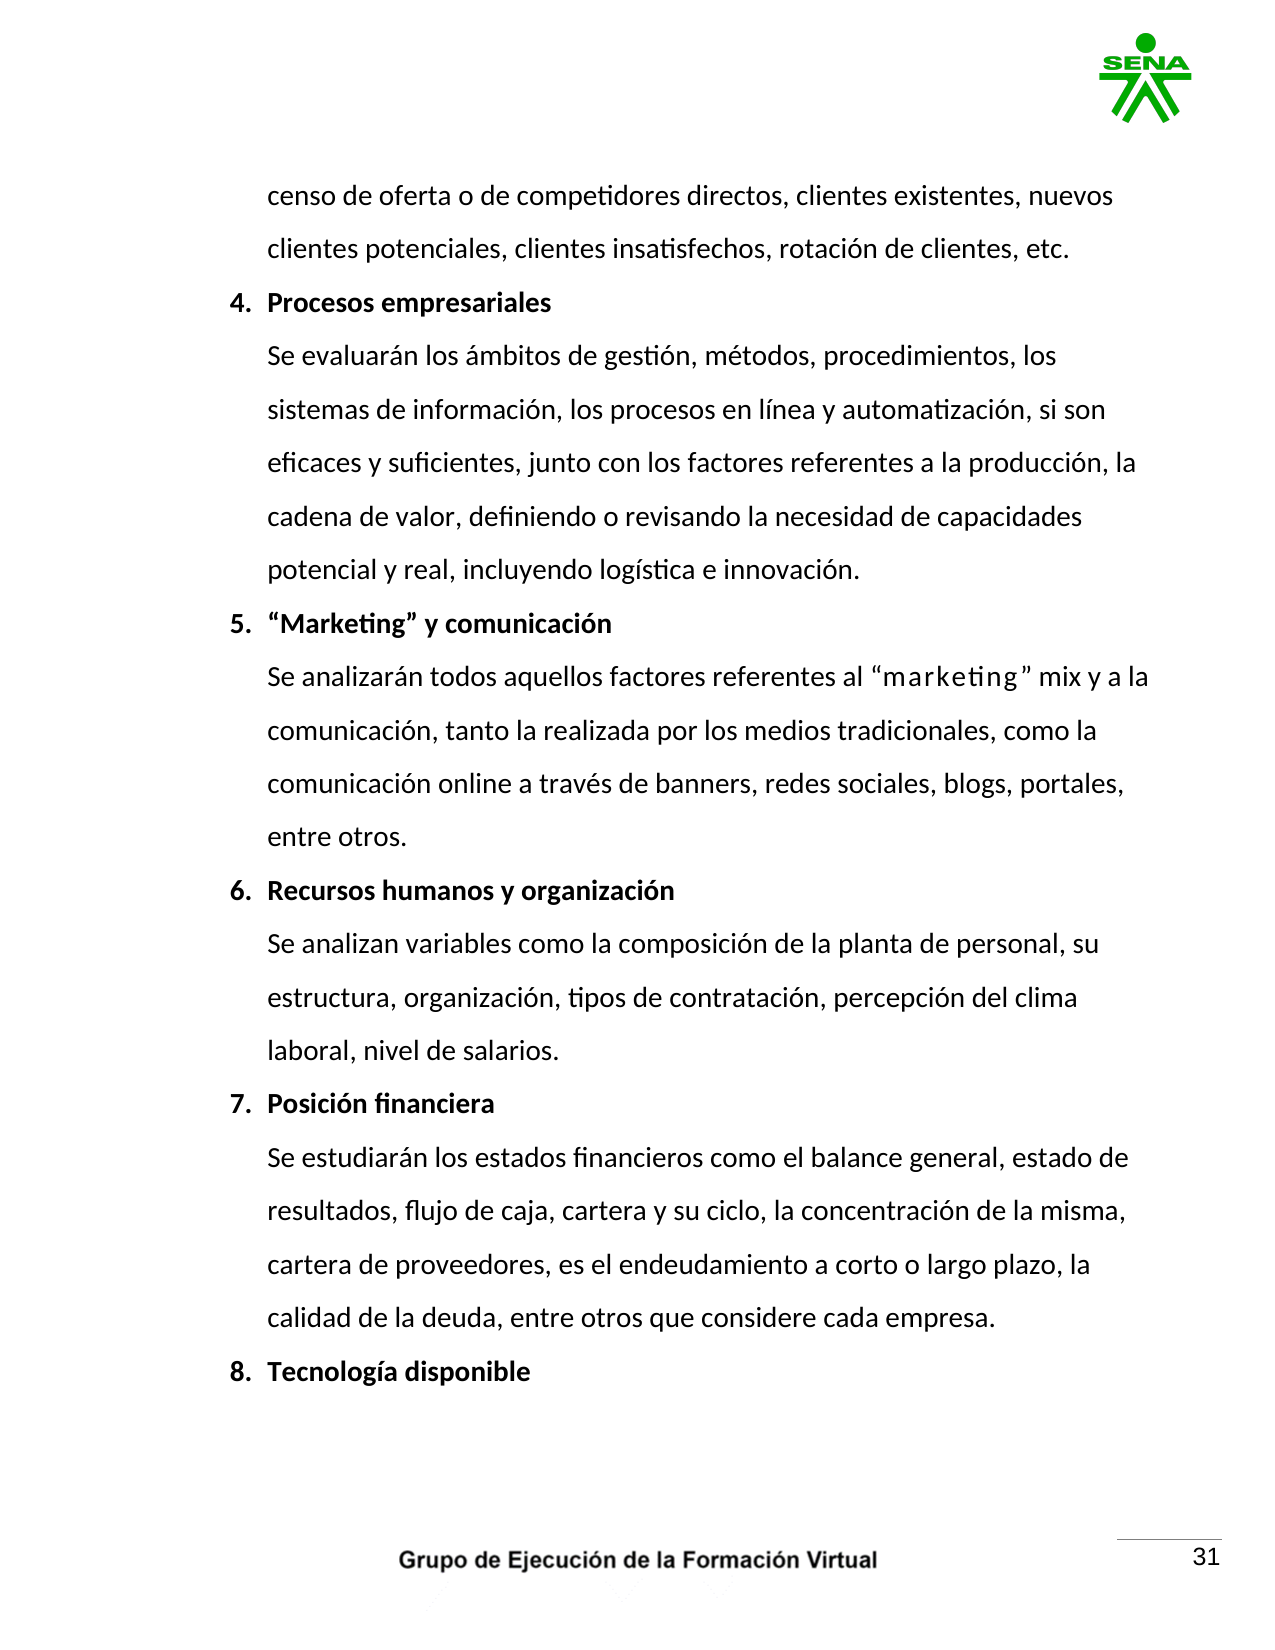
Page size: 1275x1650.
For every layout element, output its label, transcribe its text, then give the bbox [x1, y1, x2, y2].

list Se analizarán todos aquellos factores referentes al “marketing” mix y a la comunicación, tanto la realizada por los medios tradicionales, como la comunicación online a través de banners, redes sociales, blogs, portales, entre otros. [267, 658, 1152, 854]
list Se estudiarán los estados financieros como el balance general, estado de resultados, flujo de caja, cartera y su ciclo, la concentración de la misma, cartera de proveedores, es el endeudamiento a corto o largo plazo, la calidad de la deuda, entre otros que considere cada empresa. [267, 1139, 1152, 1335]
list Se analizan variables como la composición de la planta de personal, su estructura, organización, tipos de contratación, percepción del clima laboral, nivel de salarios. [267, 925, 1152, 1068]
list Recursos humanos y organización [229, 872, 1152, 907]
list Procesos empresariales [229, 284, 1152, 320]
picture [1099, 33, 1192, 123]
picture [0, 1500, 1275, 1611]
list “Marketing” y comunicación [229, 605, 1152, 640]
list Se evaluarán los ámbitos de gestión, métodos, procedimientos, los sistemas de información, los procesos en línea y automatización, si son eficaces y suficientes, junto con los factores referentes a la producción, la cadena de valor, definiendo o revisando la necesidad de capacidades potencial y real, incluyendo logística e innovación. [267, 337, 1152, 587]
list Tecnología disponible [229, 1353, 1152, 1388]
list Posición financiera [229, 1086, 1152, 1121]
